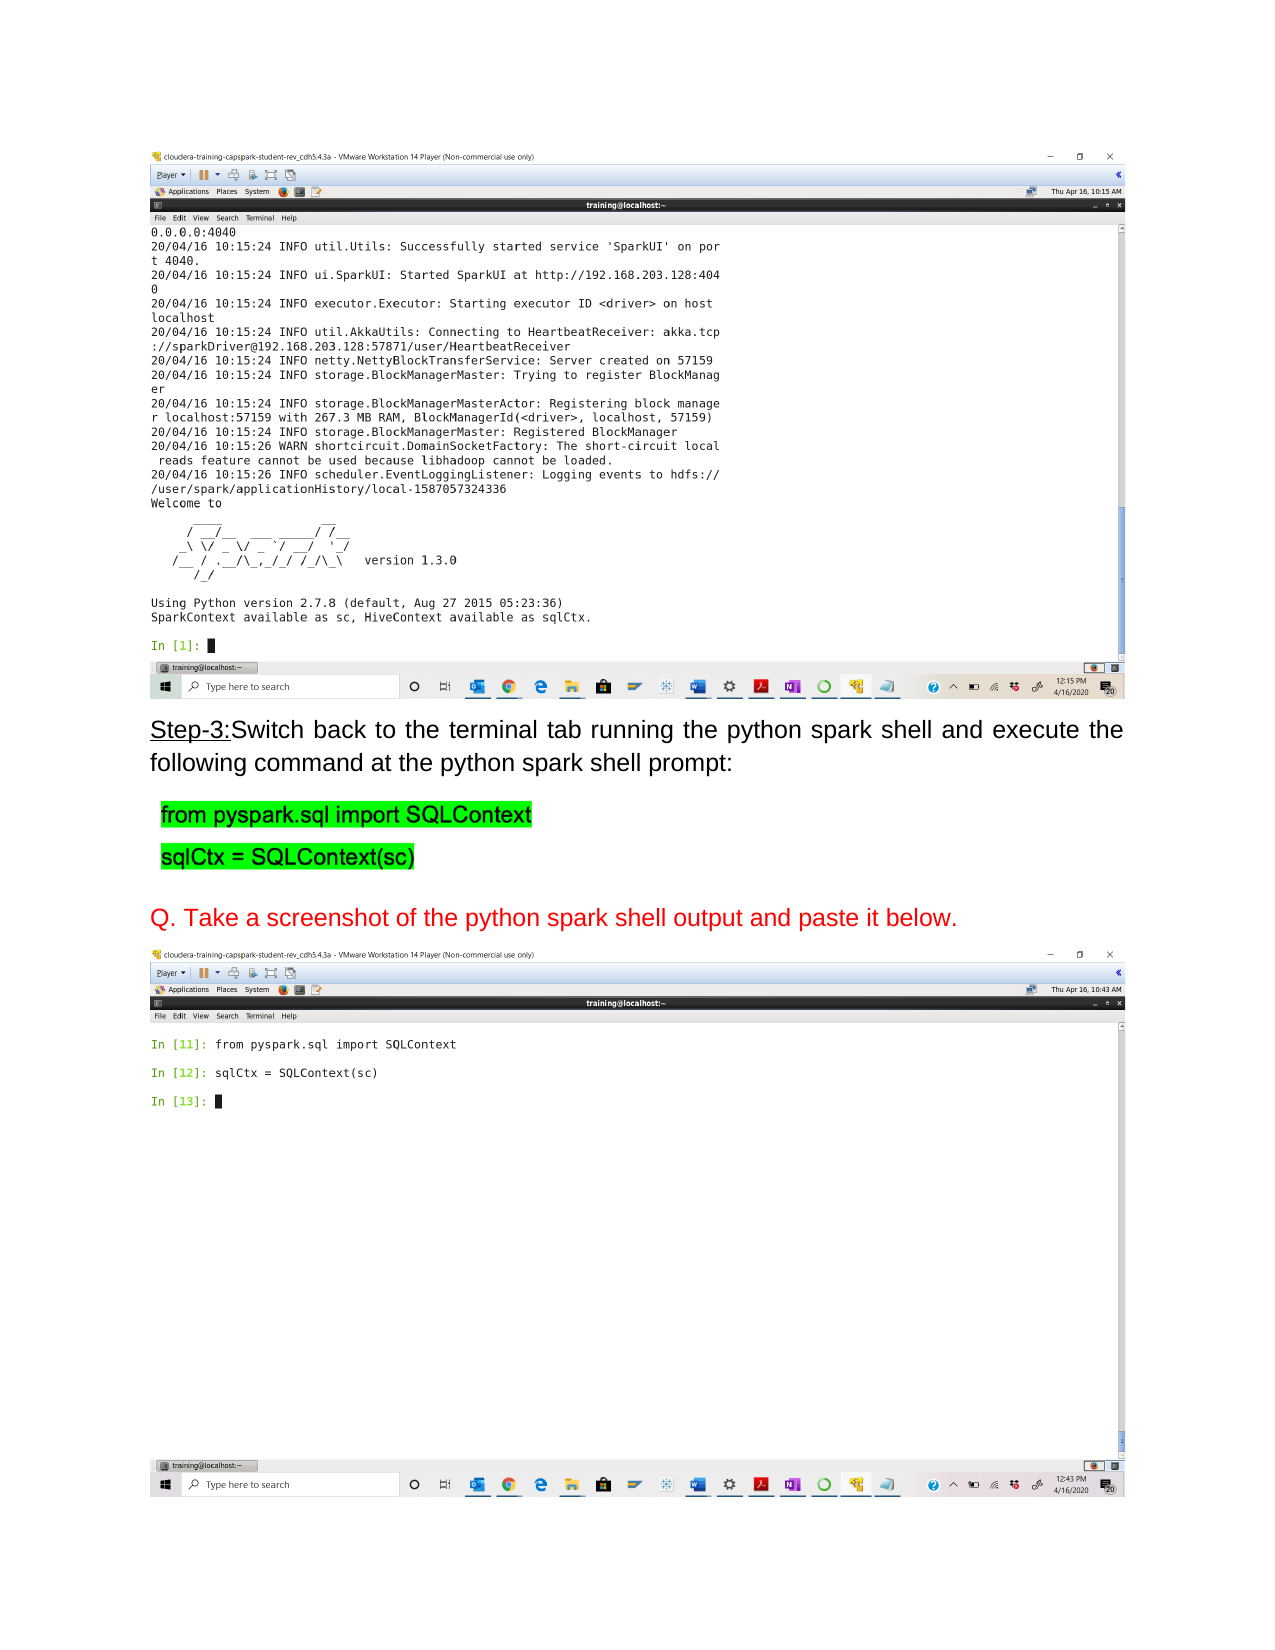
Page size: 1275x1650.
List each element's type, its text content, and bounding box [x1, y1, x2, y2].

picture [150, 790, 1125, 882]
picture [150, 948, 1125, 1497]
picture [150, 150, 1125, 699]
text Q. Take a screenshot of the python spark shell output and paste it below. [150, 882, 1125, 931]
text Step-3:Switch back to the terminal tab running the python spark shell and execute the following command at the python spark shell prompt: [150, 715, 1125, 777]
